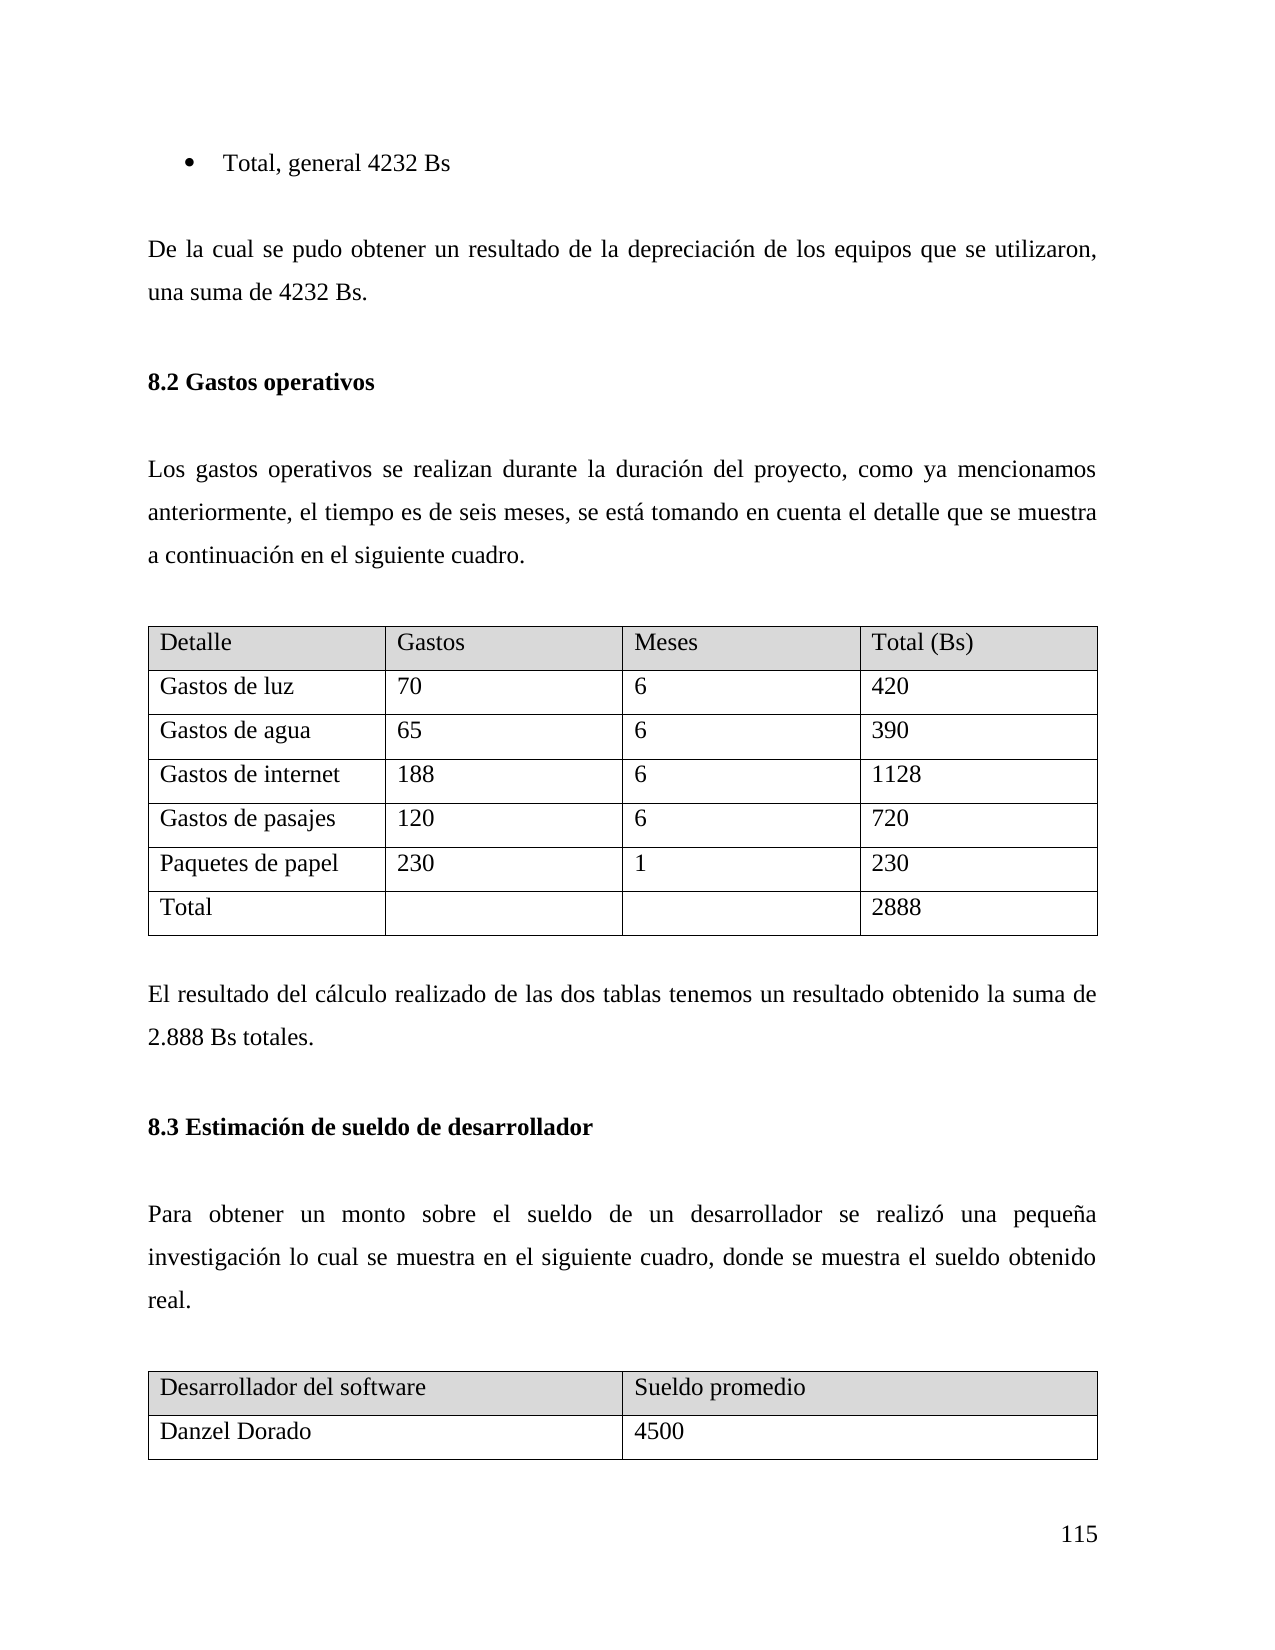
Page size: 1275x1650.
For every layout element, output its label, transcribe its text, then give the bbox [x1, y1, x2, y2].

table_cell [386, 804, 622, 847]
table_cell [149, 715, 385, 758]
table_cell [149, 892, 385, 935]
subtitle 8.3 Estimación de sueldo de desarrollador [148, 1112, 1098, 1141]
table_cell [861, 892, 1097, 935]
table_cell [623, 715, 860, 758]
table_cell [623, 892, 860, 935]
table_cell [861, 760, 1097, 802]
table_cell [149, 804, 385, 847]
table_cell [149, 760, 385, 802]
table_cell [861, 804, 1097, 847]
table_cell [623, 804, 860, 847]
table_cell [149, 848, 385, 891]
text De la cual se pudo obtener un resultado de la depreciación de los equipos que se utilizaron, una suma de 4232 Bs. [148, 234, 1098, 306]
text El resultado del cálculo realizado de las dos tablas tenemos un resultado obtenido la suma de 2.888 Bs totales. [148, 979, 1098, 1051]
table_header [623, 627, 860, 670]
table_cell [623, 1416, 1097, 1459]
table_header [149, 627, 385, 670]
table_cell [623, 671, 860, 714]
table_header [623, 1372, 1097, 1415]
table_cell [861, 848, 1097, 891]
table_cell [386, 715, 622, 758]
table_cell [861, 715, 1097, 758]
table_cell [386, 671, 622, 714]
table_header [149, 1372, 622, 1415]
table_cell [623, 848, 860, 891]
subtitle 8.2 Gastos operativos [148, 367, 1098, 396]
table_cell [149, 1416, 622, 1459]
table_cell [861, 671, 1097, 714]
list Total, general 4232 Bs [185, 148, 1098, 176]
text Para obtener un monto sobre el sueldo de un desarrollador se realizó una pequeña investigación lo cual se muestra en el siguiente cuadro, donde se muestra el sueldo obtenido real. [148, 1199, 1098, 1314]
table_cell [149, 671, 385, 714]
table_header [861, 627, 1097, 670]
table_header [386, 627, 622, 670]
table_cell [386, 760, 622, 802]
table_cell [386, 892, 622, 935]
text Los gastos operativos se realizan durante la duración del proyecto, como ya mencionamos anteriormente, el tiempo es de seis meses, se está tomando en cuenta el detalle que se muestra a continuación en el siguiente cuadro. [148, 454, 1098, 569]
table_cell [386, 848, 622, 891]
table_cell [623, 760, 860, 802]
